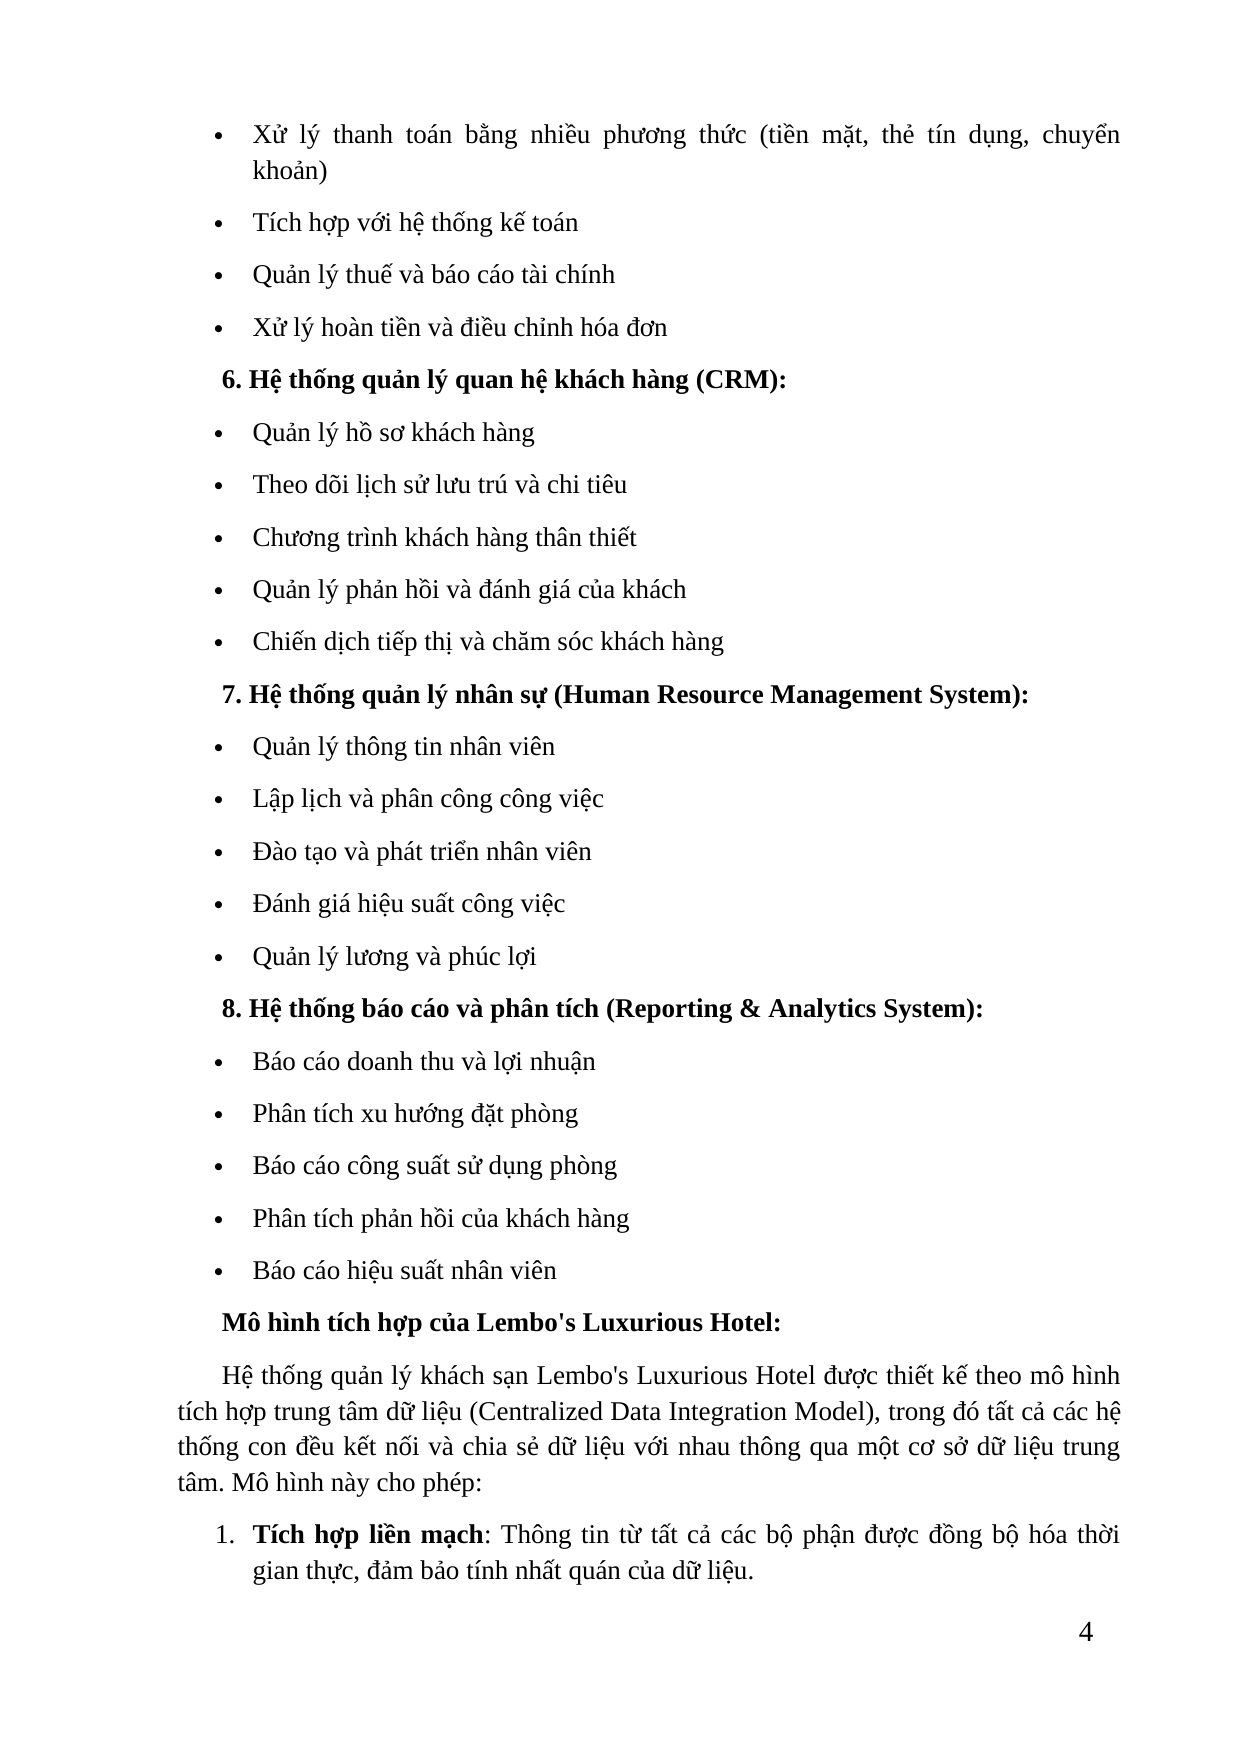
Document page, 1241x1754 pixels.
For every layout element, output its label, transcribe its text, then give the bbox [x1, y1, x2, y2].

list Quản lý lương và phúc lợi [215, 940, 1122, 971]
list Quản lý hồ sơ khách hàng [215, 416, 1122, 447]
list Đào tạo và phát triển nhân viên [215, 835, 1122, 866]
text Mô hình tích hợp của Lembo's Luxurious Hotel: [177, 1307, 1122, 1338]
text 8. Hệ thống báo cáo và phân tích (Reporting & Analytics System): [177, 992, 1122, 1023]
list Đánh giá hiệu suất công việc [215, 887, 1122, 918]
list Chiến dịch tiếp thị và chăm sóc khách hàng [215, 625, 1122, 657]
list Báo cáo hiệu suất nhân viên [215, 1254, 1122, 1285]
list Quản lý thông tin nhân viên [215, 730, 1122, 761]
text Hệ thống quản lý khách sạn Lembo's Luxurious Hotel được thiết kế theo mô hình tích hợp trung tâm dữ liệu (Centralized Data Integration Model), trong đó tất cả các hệ thống con đều kết nối và chia sẻ dữ liệu với nhau thông qua một cơ sở dữ liệu trung tâm. Mô hình này cho phép: [177, 1359, 1122, 1497]
list Tích hợp liền mạch: Thông tin từ tất cả các bộ phận được đồng bộ hóa thời gian thực, đảm bảo tính nhất quán của dữ liệu. [215, 1518, 1122, 1585]
list Lập lịch và phân công công việc [215, 783, 1122, 814]
list Quản lý phản hồi và đánh giá của khách [215, 573, 1122, 604]
list Theo dõi lịch sử lưu trú và chi tiêu [215, 468, 1122, 499]
list Phân tích xu hướng đặt phòng [215, 1097, 1122, 1128]
text 7. Hệ thống quản lý nhân sự (Human Resource Management System): [177, 678, 1122, 709]
list Xử lý thanh toán bằng nhiều phương thức (tiền mặt, thẻ tín dụng, chuyển khoản) [215, 118, 1122, 185]
text 6. Hệ thống quản lý quan hệ khách hàng (CRM): [177, 363, 1122, 394]
list Chương trình khách hàng thân thiết [215, 521, 1122, 552]
list Quản lý thuế và báo cáo tài chính [215, 259, 1122, 290]
list Báo cáo công suất sử dụng phòng [215, 1149, 1122, 1181]
list Tích hợp với hệ thống kế toán [215, 206, 1122, 237]
list Báo cáo doanh thu và lợi nhuận [215, 1044, 1122, 1076]
list Xử lý hoàn tiền và điều chỉnh hóa đơn [215, 311, 1122, 342]
list Phân tích phản hồi của khách hàng [215, 1202, 1122, 1233]
